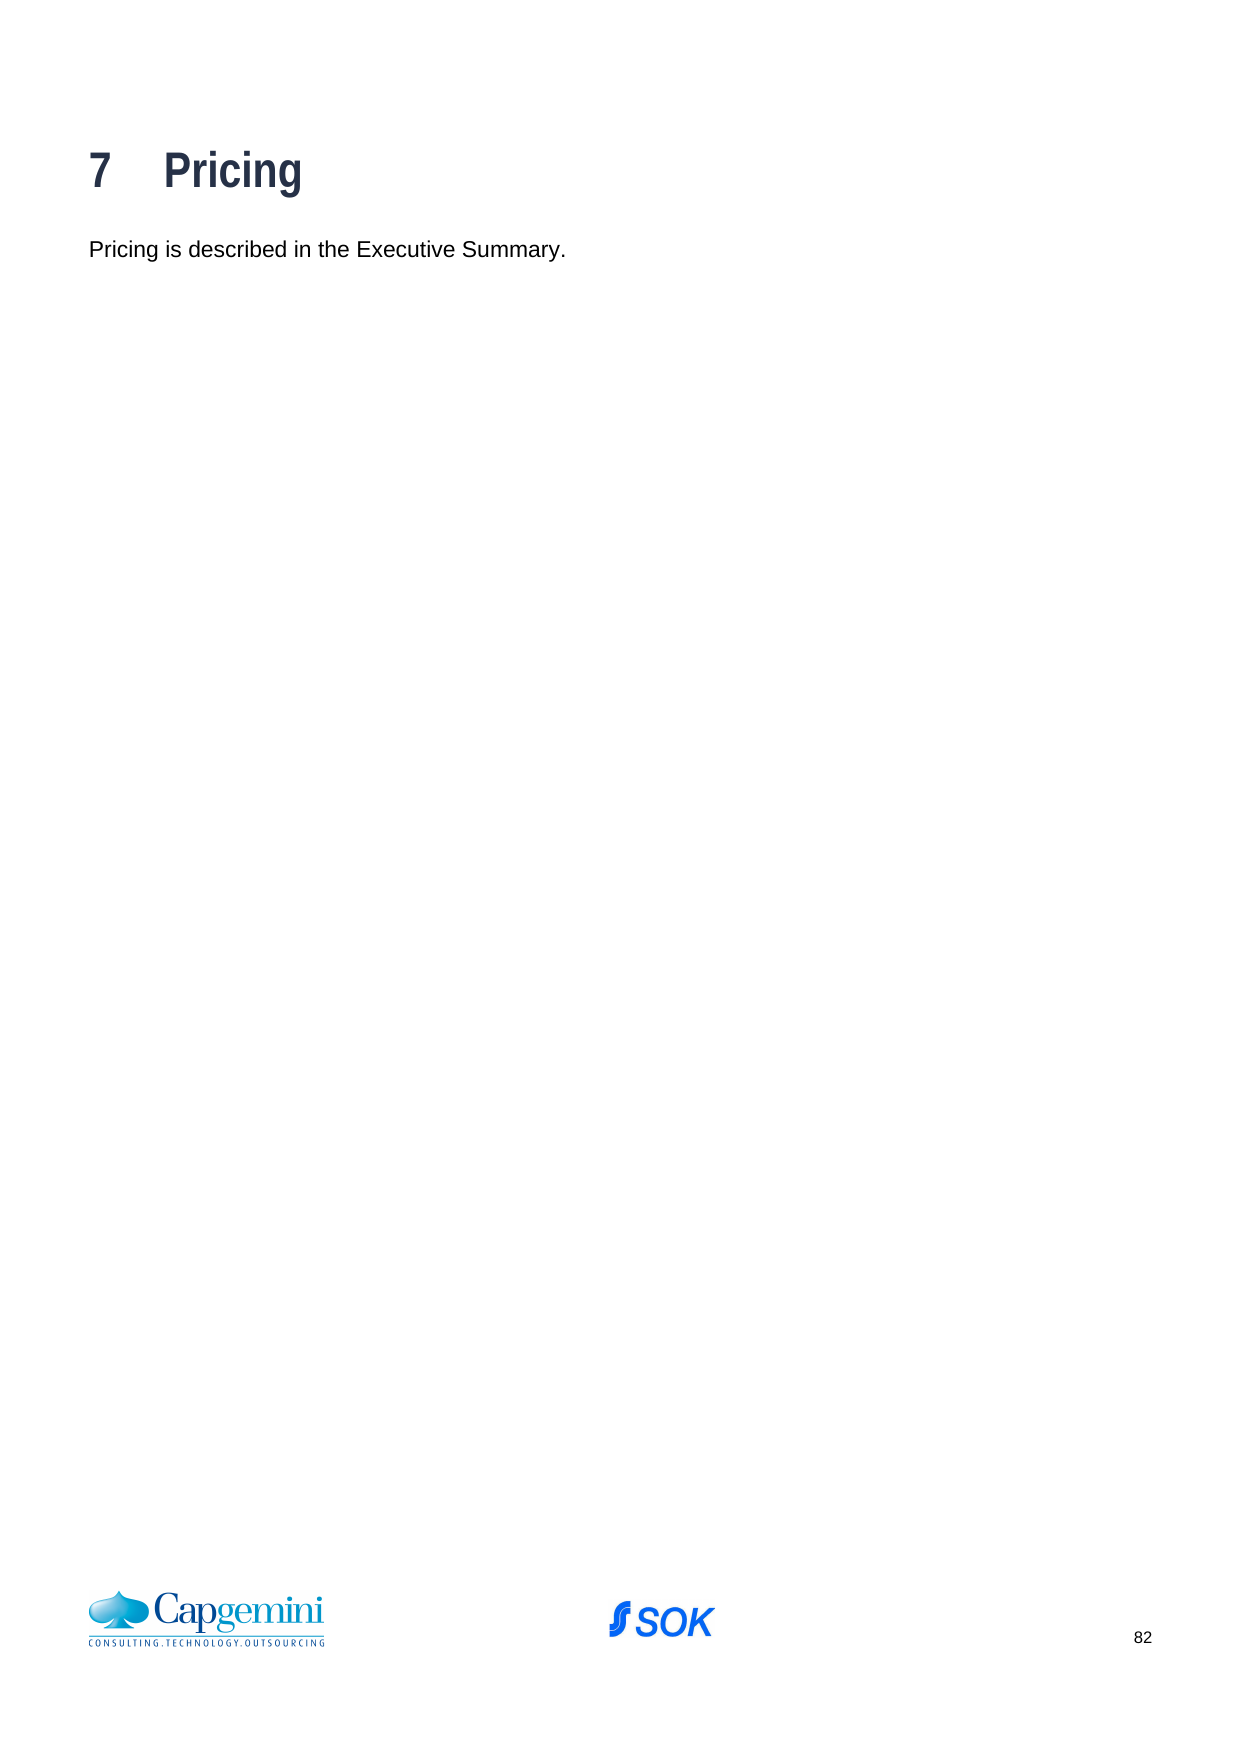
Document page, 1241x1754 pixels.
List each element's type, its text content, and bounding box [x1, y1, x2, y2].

subtitle Pricing [89, 141, 1152, 198]
picture [607, 1599, 716, 1638]
text Pricing is described in the Executive Summary. [89, 236, 1152, 262]
picture [88, 1590, 325, 1647]
